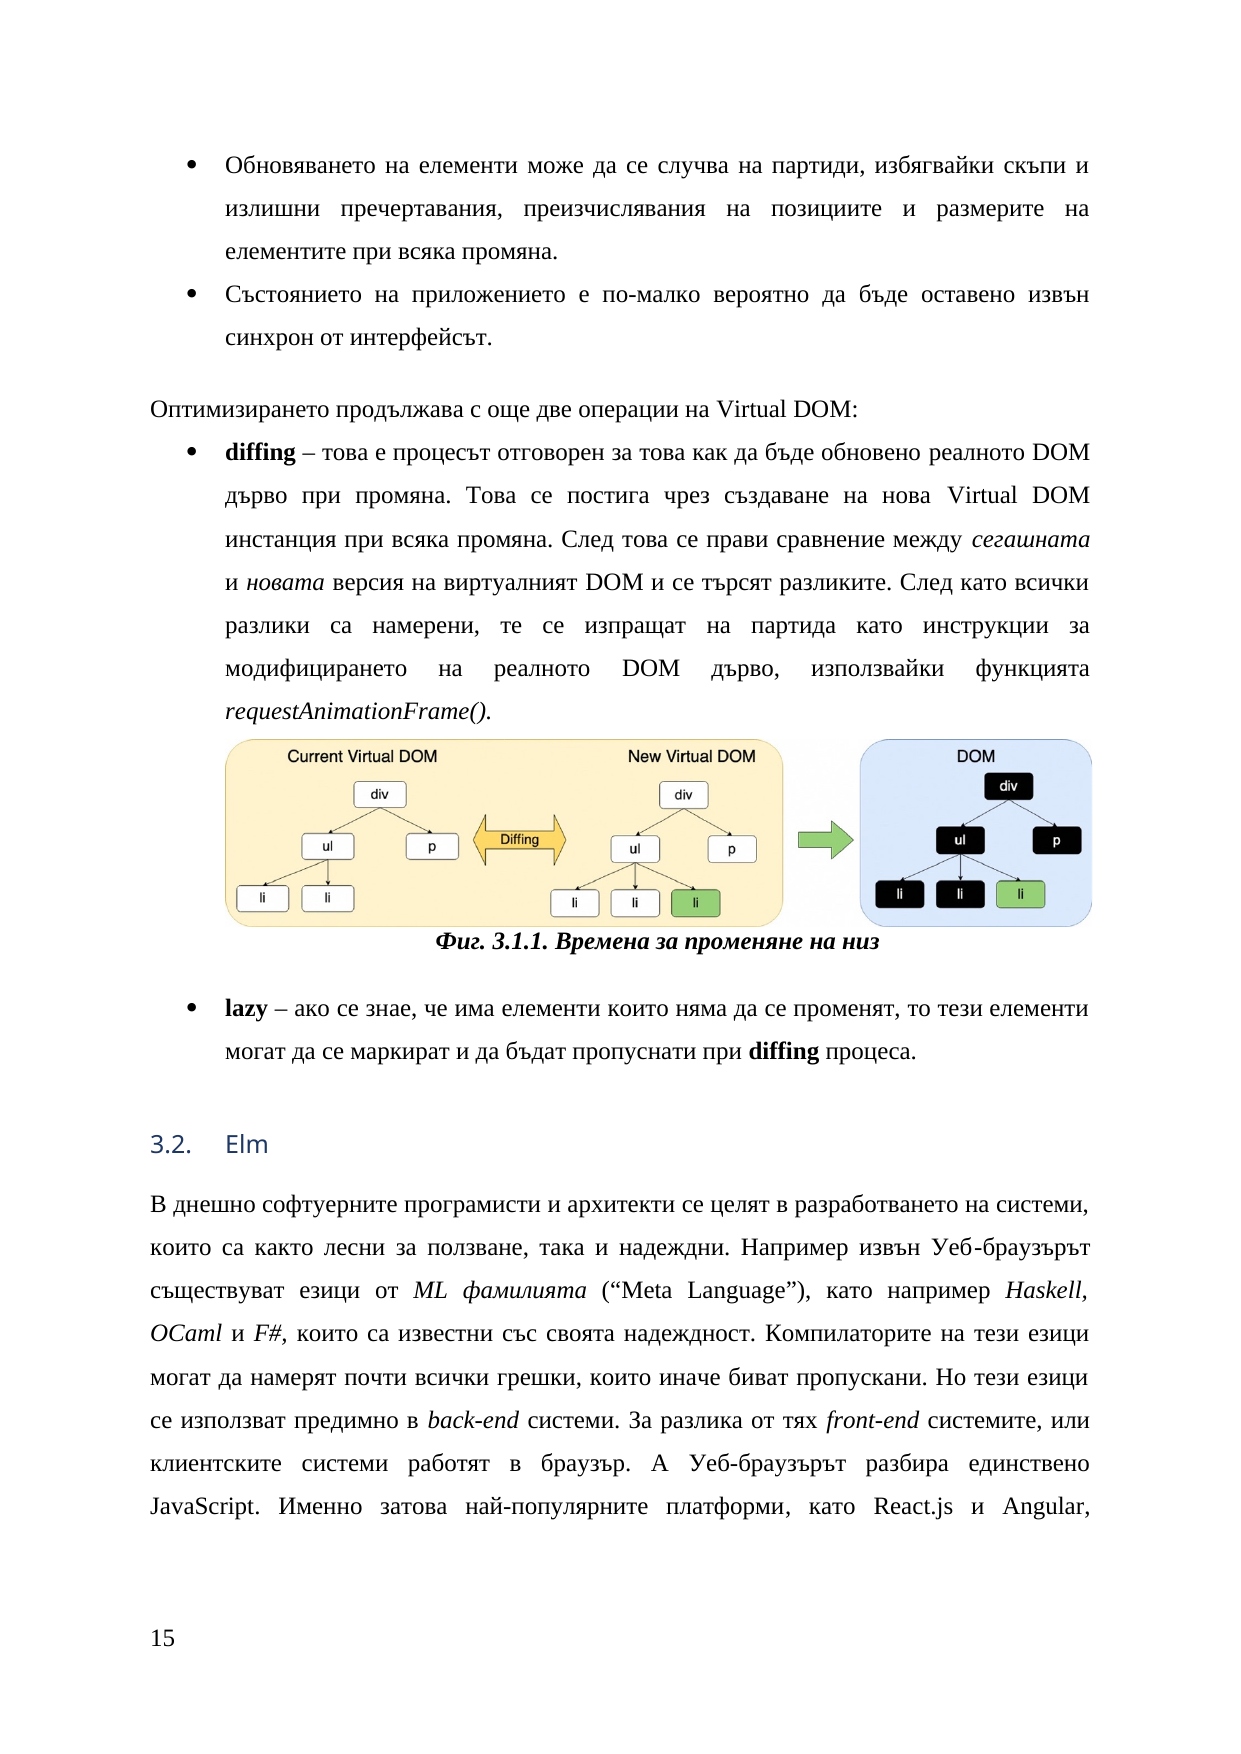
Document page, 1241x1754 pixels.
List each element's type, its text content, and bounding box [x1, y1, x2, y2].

picture [225, 739, 1093, 927]
list Обновяването на елементи може да се случва на партиди, избягвайки скъпи и излишни пречертавания, преизчислявания на позициите и размерите на елементите при всяка промяна. [187, 150, 1090, 265]
list diffing – това е процесът отговорен за това как да бъде обновено реалното DOM дърво при промяна. Това се постига чрез създаване на нова Virtual DOM инстанция при всяка промяна. След това се прави сравнение между сегашната и новата версия на виртуалният DOM и се търсят разликите. След като всички разлики са намерени, те се изпращат на партида като инструкции за модифицирането на реалното DOM дърво, използвайки функцията requestAnimationFrame(). [187, 437, 1090, 725]
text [150, 1189, 1090, 1520]
list Състоянието на приложението е по-малко вероятно да бъде оставено извън синхрон от интерфейсът. [187, 279, 1090, 351]
list lazy – ако се знае, че има елементи които няма да се променят, то тези елементи могат да се маркират и да бъдат пропуснати при diffing процеса. [187, 993, 1090, 1064]
subtitle Elm [150, 1126, 1090, 1160]
text Оптимизирането продължава с още две операции на Virtual DOM: [150, 394, 1090, 423]
